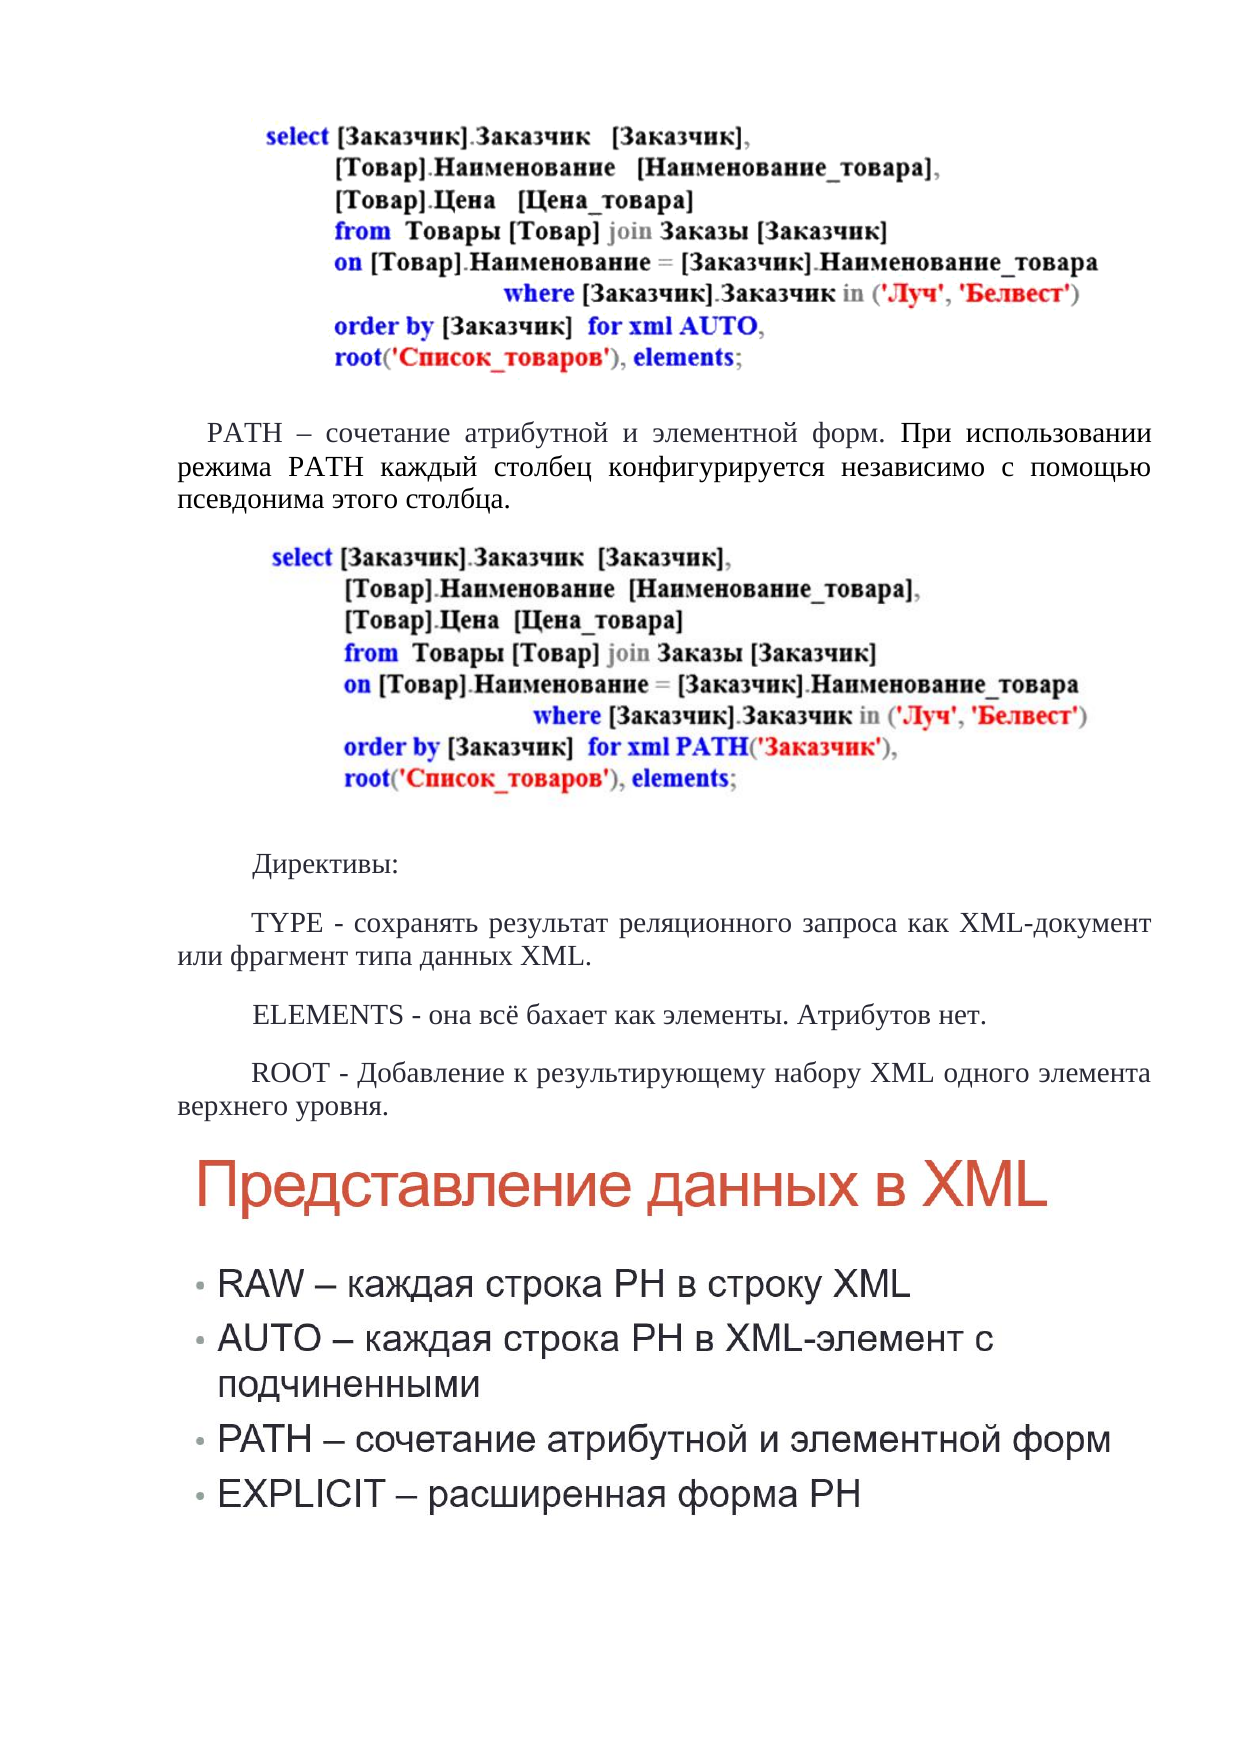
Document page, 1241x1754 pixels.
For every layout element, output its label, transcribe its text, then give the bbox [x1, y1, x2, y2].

text ROOT - Добавление к результирующему набору XML одного элемента верхнего уровня. [177, 1057, 1152, 1122]
text PATH – сочетание атрибутной и элементной форм. При использовании режима PATH каждый столбец конфигурируется независимо с помощью псевдонима этого столбца. [177, 416, 1152, 515]
text TYPE - сохранять результат реляционного запроса как XML-документ или фрагмент типа данных XML. [177, 907, 1152, 972]
text Директивы: [252, 847, 1152, 880]
picture [251, 527, 1122, 821]
picture [251, 118, 1122, 390]
text ELEMENTS - она всё бахает как элементы. Атрибутов нет. [252, 997, 1152, 1031]
picture [177, 1147, 1152, 1524]
